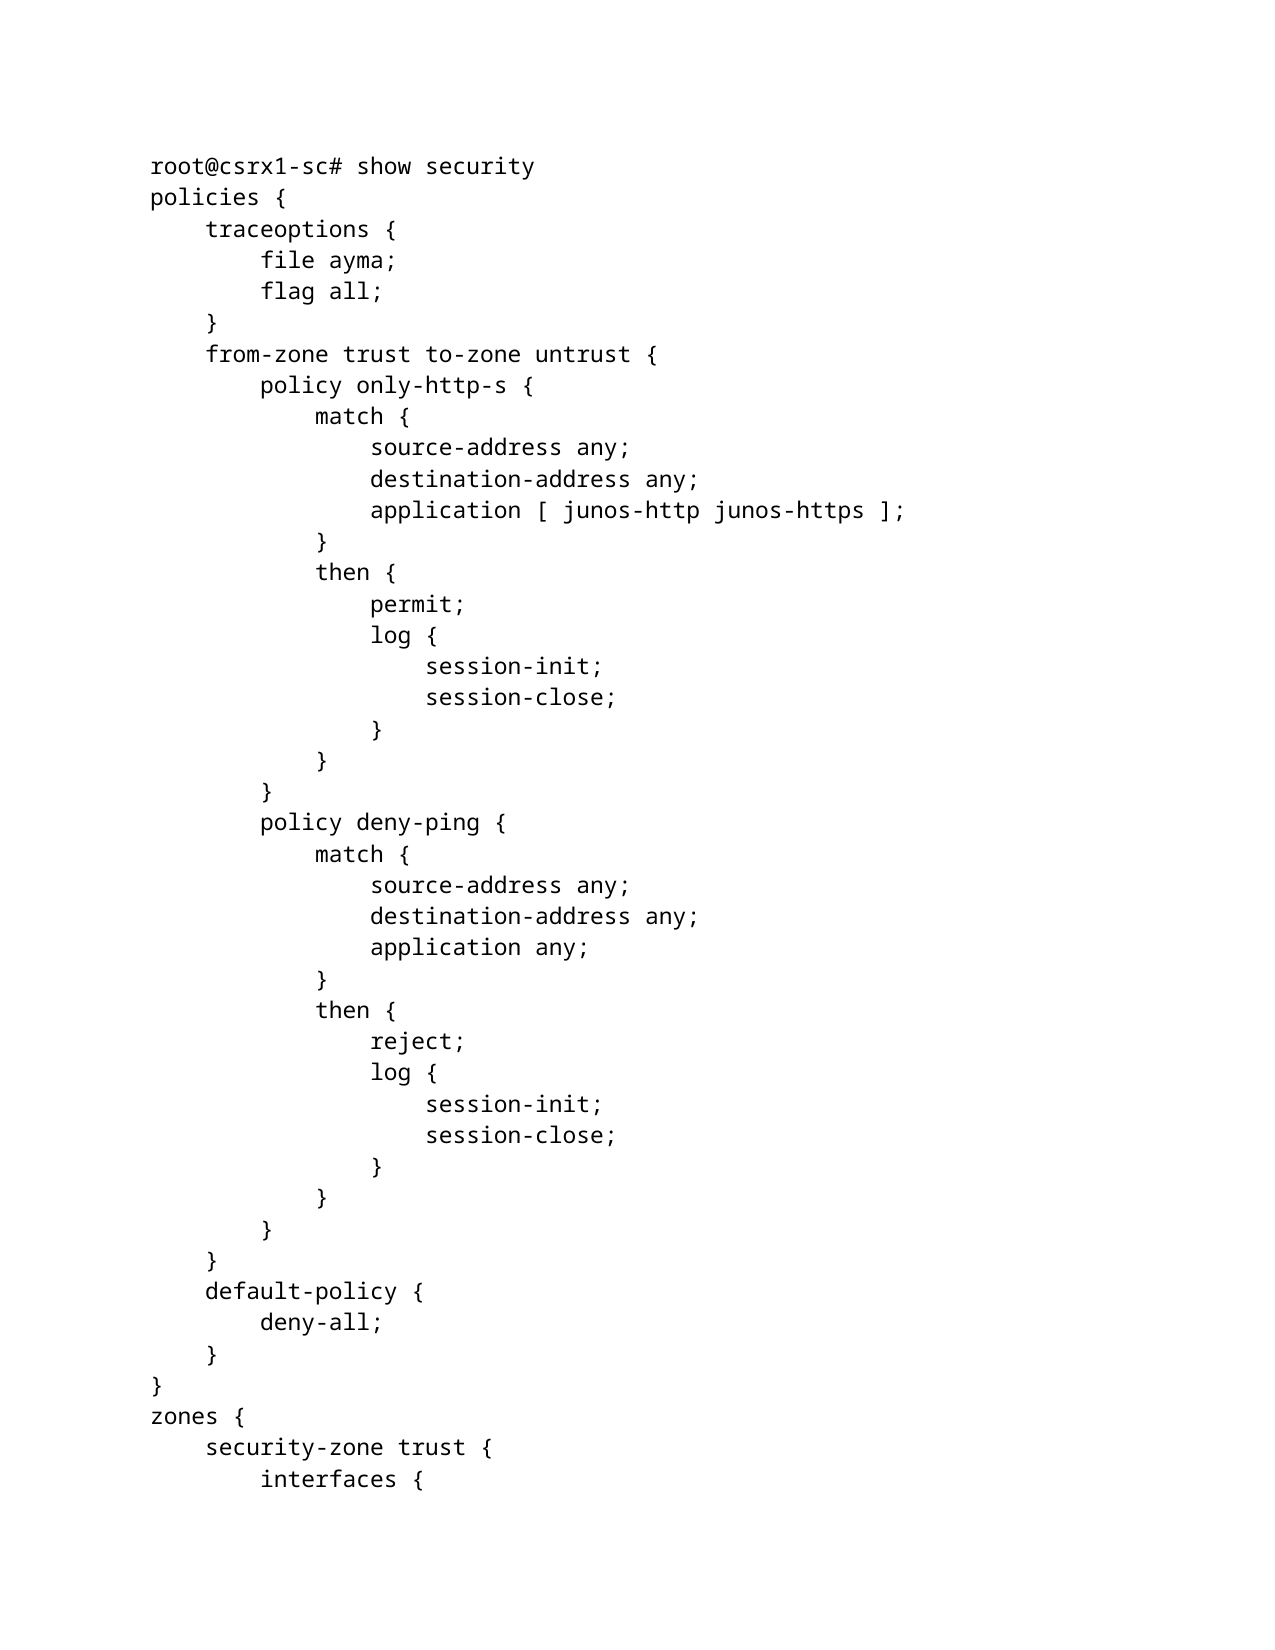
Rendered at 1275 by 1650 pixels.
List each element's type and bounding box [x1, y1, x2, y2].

text [150, 150, 1125, 1494]
